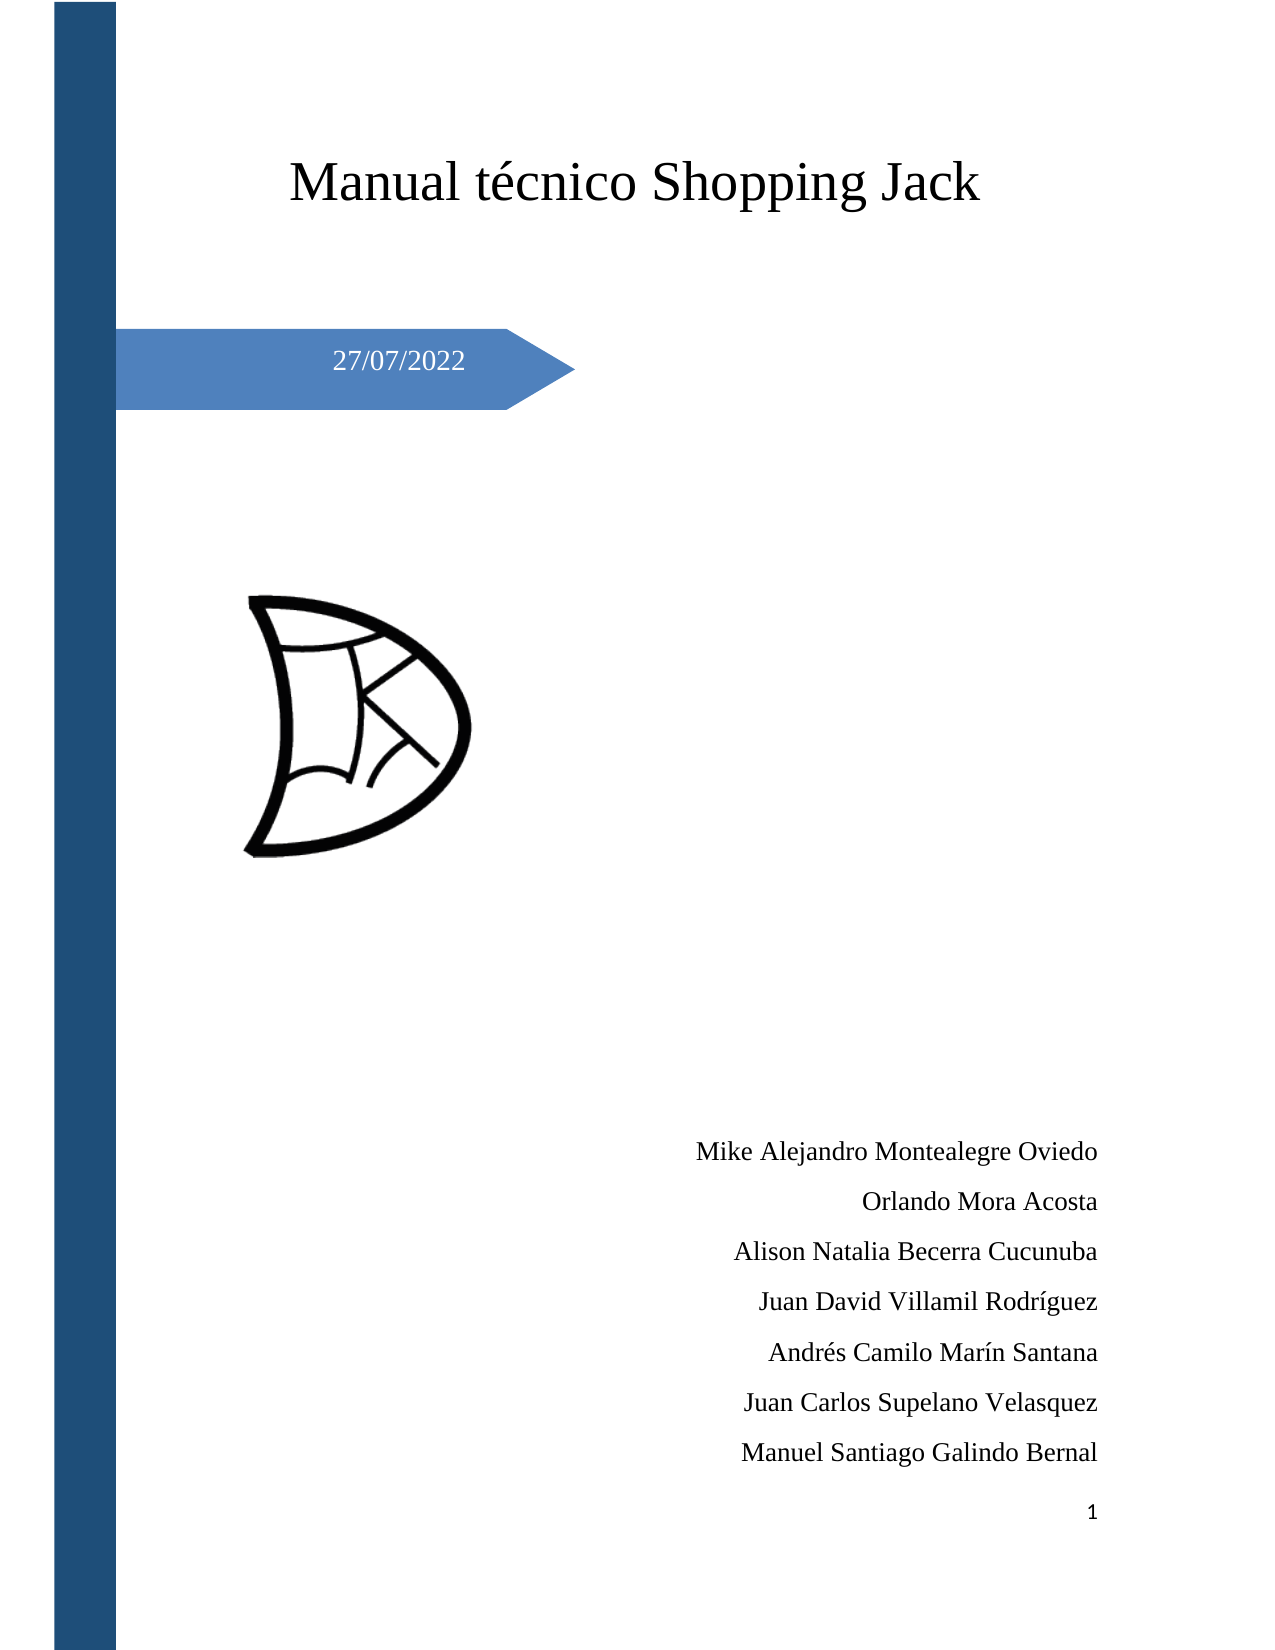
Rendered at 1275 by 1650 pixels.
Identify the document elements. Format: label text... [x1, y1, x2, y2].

text Juan Carlos Supelano Velasquez [177, 1386, 1098, 1417]
text Manuel Santiago Galindo Bernal [177, 1436, 1098, 1467]
text Orlando Mora Acosta [177, 1185, 1098, 1216]
text Mike Alejandro Montealegre Oviedo [177, 1135, 1098, 1166]
text Juan David Villamil Rodríguez [177, 1285, 1098, 1317]
text Andrés Camilo Marín Santana [177, 1336, 1098, 1367]
text Manual técnico Shopping Jack [177, 148, 1098, 212]
text Alison Natalia Becerra Cucunuba [177, 1235, 1098, 1266]
picture [222, 585, 484, 858]
